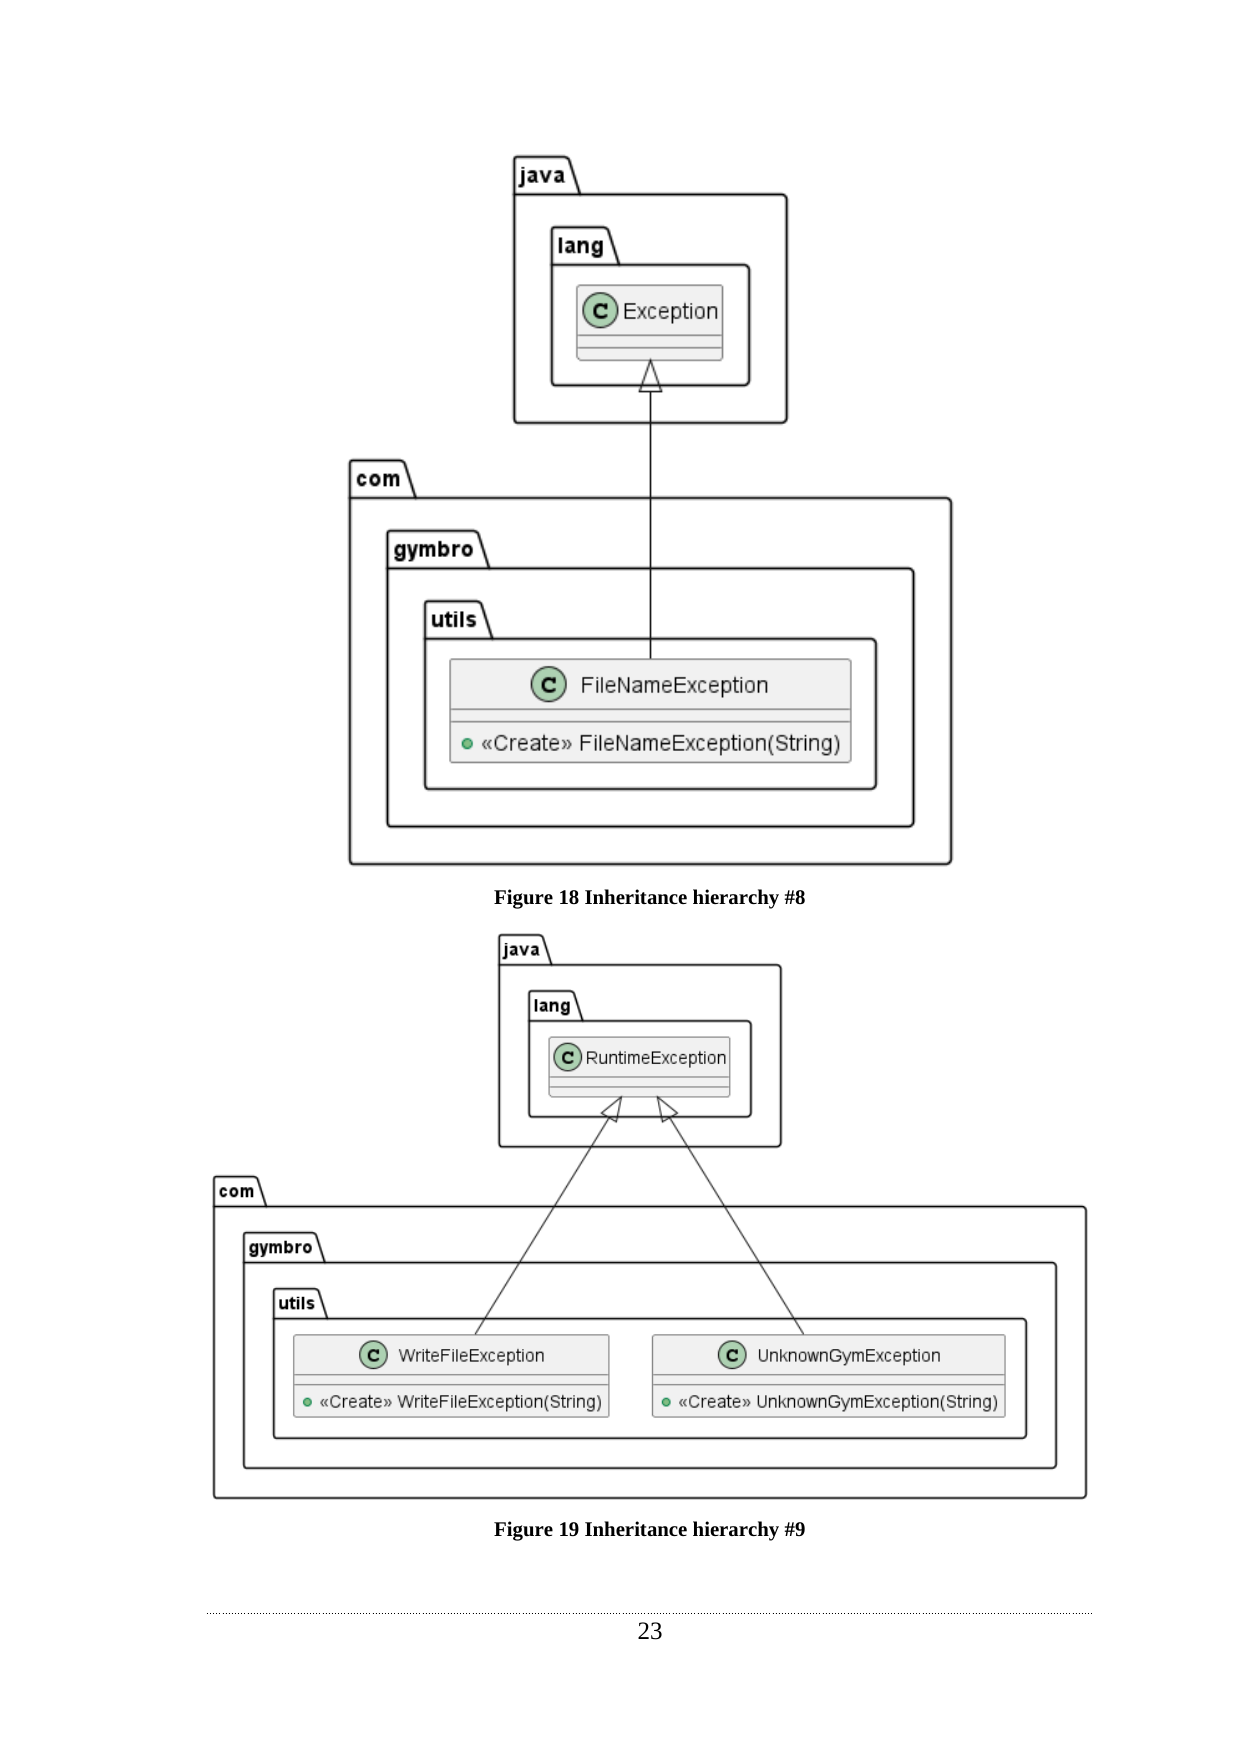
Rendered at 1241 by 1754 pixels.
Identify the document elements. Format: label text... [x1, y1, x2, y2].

picture [340, 147, 959, 873]
text Figure 18 Inheritance hierarchy #8 [207, 885, 1092, 909]
picture [206, 927, 1093, 1505]
text Figure 19 Inheritance hierarchy #9 [207, 1517, 1092, 1541]
